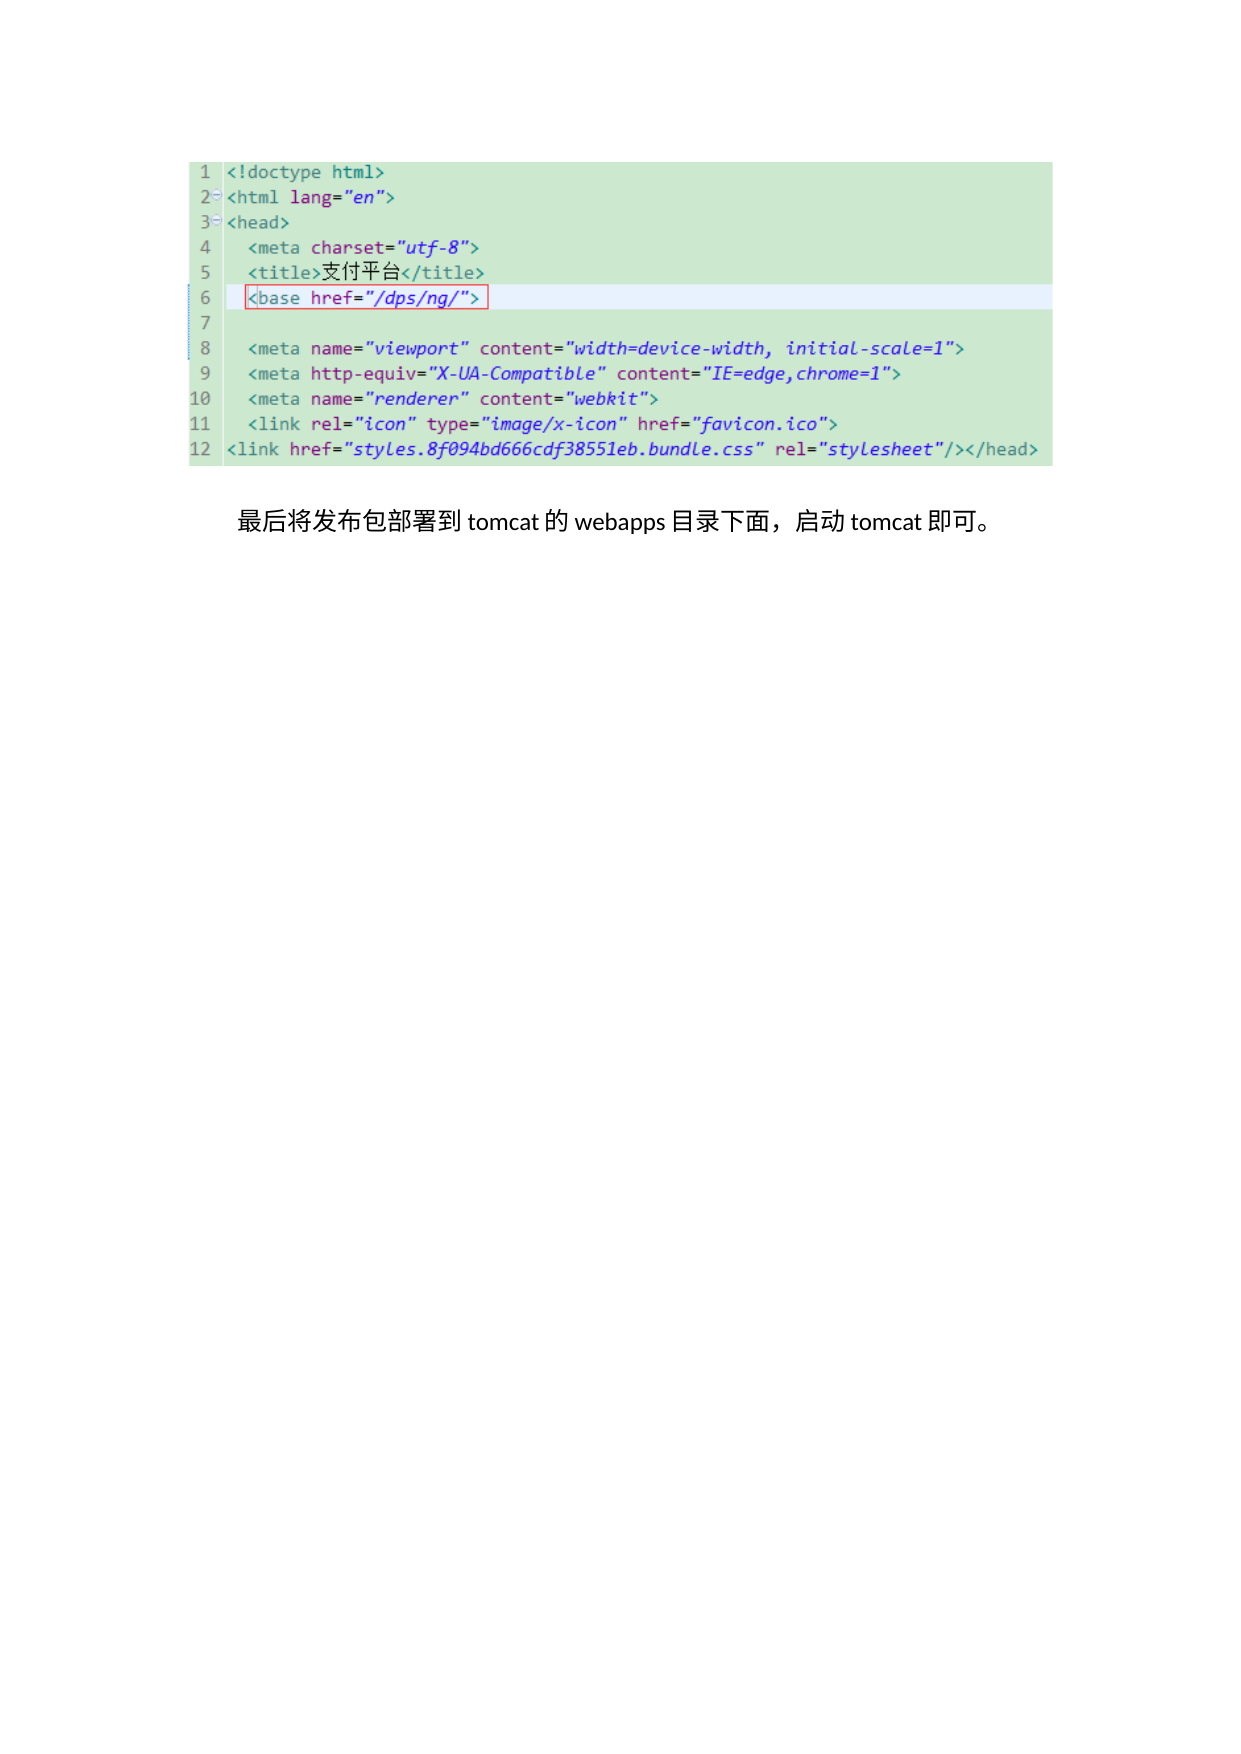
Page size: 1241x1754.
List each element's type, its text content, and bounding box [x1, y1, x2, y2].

picture [187, 162, 1053, 466]
text 最后将发布包部署到tomcat的webapps目录下面，启动tomcat即可。 [187, 487, 1053, 552]
